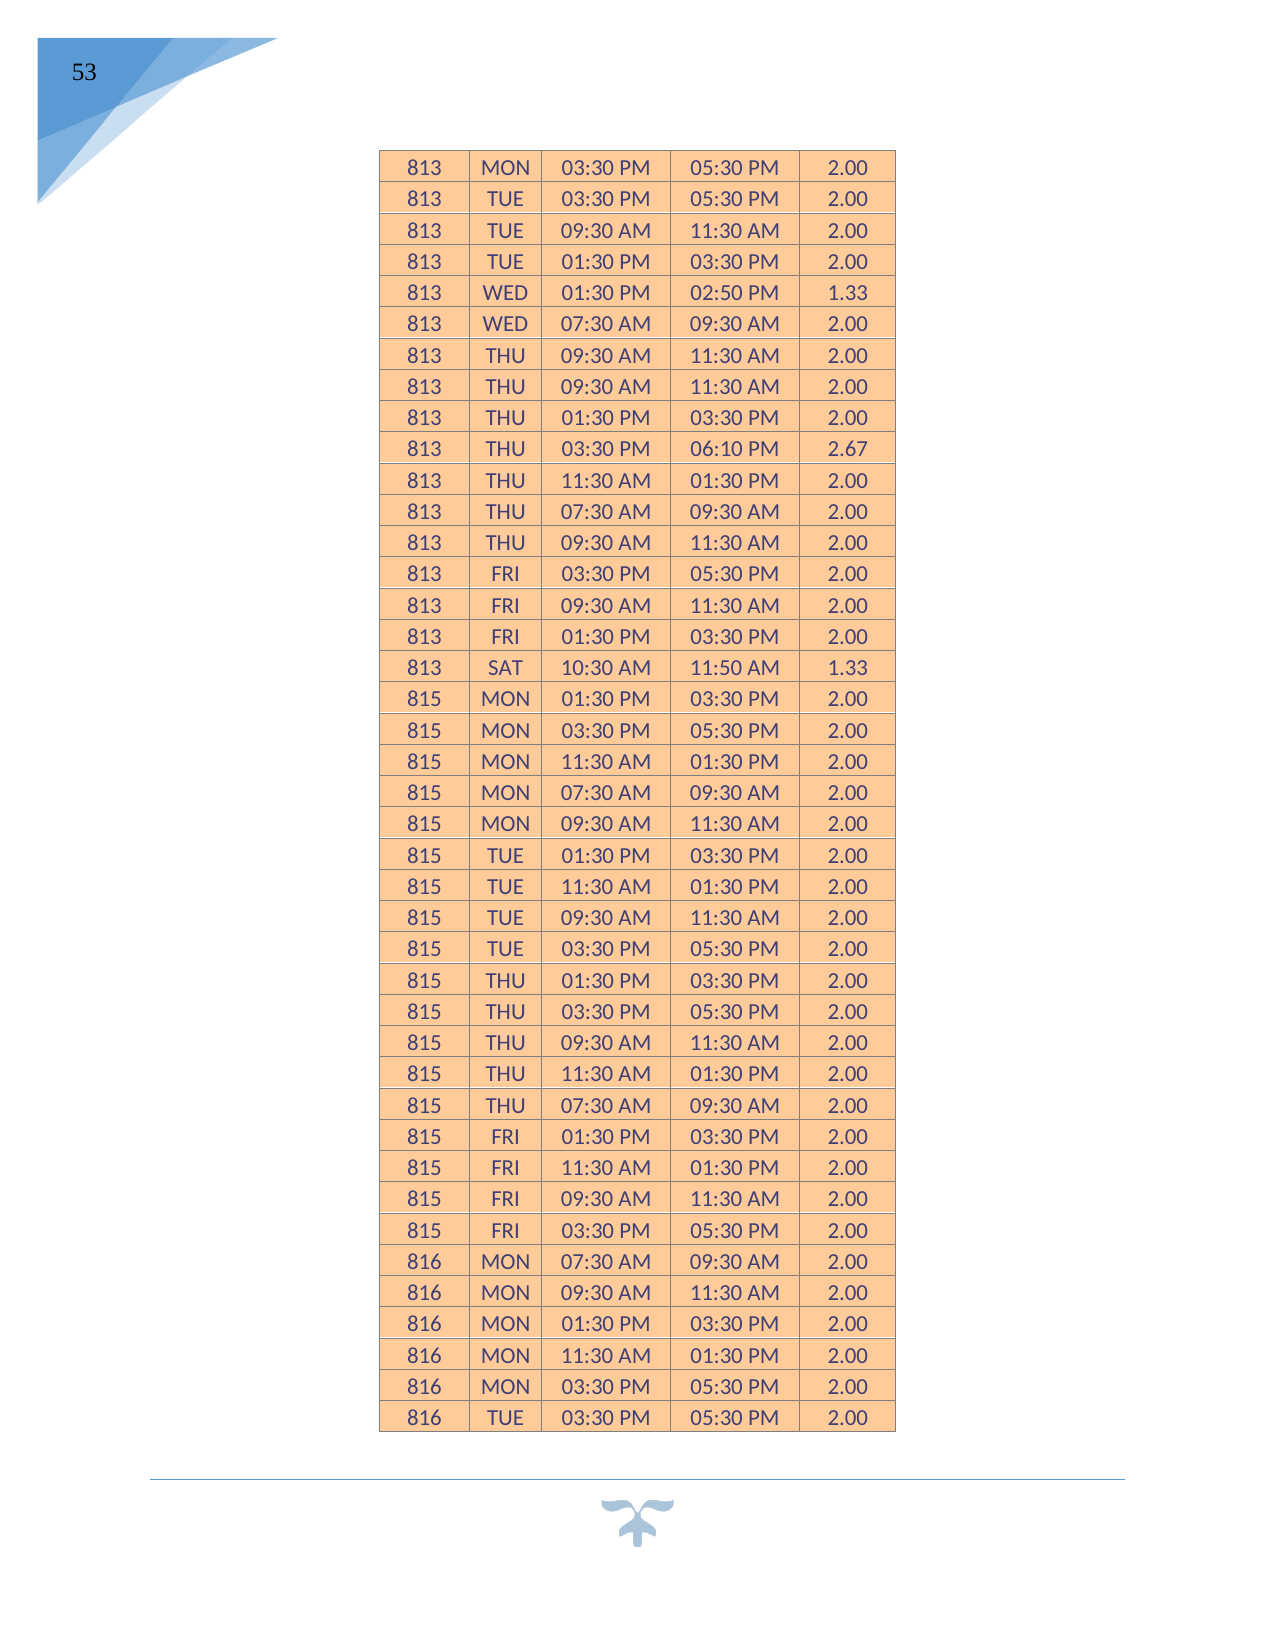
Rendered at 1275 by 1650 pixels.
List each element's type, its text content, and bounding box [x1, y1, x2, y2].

table_cell 816 [380, 1339, 469, 1369]
table_cell 815 [380, 995, 469, 1025]
table_cell 11:30 AM [542, 1339, 670, 1369]
table_cell 09:30 AM [542, 526, 670, 556]
table_cell 816 [380, 1276, 469, 1306]
table_cell 11:30 AM [671, 370, 799, 400]
table_cell 2.00 [800, 1151, 895, 1181]
table_cell TUE [470, 932, 541, 962]
table_cell 03:30 PM [542, 151, 670, 181]
table_cell MON [470, 714, 541, 744]
table_cell THU [470, 995, 541, 1025]
table_cell FRI [470, 1214, 541, 1244]
table_cell 02:50 PM [671, 276, 799, 306]
table_cell 2.00 [800, 1339, 895, 1369]
table_cell THU [470, 432, 541, 462]
table_cell MON [470, 1307, 541, 1337]
table_cell 2.00 [800, 401, 895, 431]
table_cell 815 [380, 1151, 469, 1181]
table_cell 09:30 AM [542, 1276, 670, 1306]
table_cell 813 [380, 620, 469, 650]
table_cell MON [470, 745, 541, 775]
table_cell 01:30 PM [542, 401, 670, 431]
table_cell 2.00 [800, 745, 895, 775]
table_cell 03:30 PM [542, 432, 670, 462]
table_cell THU [470, 1089, 541, 1119]
table_cell 2.00 [800, 557, 895, 587]
table_cell THU [470, 1057, 541, 1087]
table_cell TUE [470, 870, 541, 900]
table_cell 11:30 AM [671, 526, 799, 556]
table_cell 815 [380, 901, 469, 931]
table_cell SAT [470, 651, 541, 681]
table_cell 813 [380, 526, 469, 556]
table_cell 11:30 AM [671, 1026, 799, 1056]
table_cell 813 [380, 182, 469, 212]
table_cell TUE [470, 1401, 541, 1431]
table_cell 2.00 [800, 151, 895, 181]
table_cell 05:30 PM [671, 995, 799, 1025]
table_cell 813 [380, 432, 469, 462]
table_cell 2.00 [800, 464, 895, 494]
table_cell MON [470, 776, 541, 806]
table_cell 815 [380, 839, 469, 869]
table_cell TUE [470, 182, 541, 212]
table_cell 2.00 [800, 1370, 895, 1400]
table_cell 07:30 AM [542, 1089, 670, 1119]
table_cell 2.00 [800, 1057, 895, 1087]
table_cell 815 [380, 682, 469, 712]
table_cell 01:30 PM [671, 870, 799, 900]
table_cell 09:30 AM [671, 1089, 799, 1119]
table_cell 2.00 [800, 1120, 895, 1150]
table_cell FRI [470, 620, 541, 650]
table_cell 03:30 PM [542, 995, 670, 1025]
table_cell 06:10 PM [671, 432, 799, 462]
table_cell 813 [380, 651, 469, 681]
table_cell 2.00 [800, 526, 895, 556]
table_cell 813 [380, 401, 469, 431]
table_cell 11:30 AM [671, 589, 799, 619]
table_cell 813 [380, 245, 469, 275]
table_cell THU [470, 339, 541, 369]
table_cell 03:30 PM [671, 839, 799, 869]
table_cell 2.00 [800, 1276, 895, 1306]
table_cell 03:30 PM [671, 401, 799, 431]
picture [37, 37, 279, 206]
table_cell 09:30 AM [542, 339, 670, 369]
table_cell 05:30 PM [671, 1214, 799, 1244]
table_cell 2.00 [800, 1401, 895, 1431]
table_cell 01:30 PM [542, 245, 670, 275]
table_cell 05:30 PM [671, 182, 799, 212]
table_cell THU [470, 526, 541, 556]
table_cell 01:30 PM [671, 1057, 799, 1087]
table_cell 2.00 [800, 1089, 895, 1119]
table_cell 2.00 [800, 1307, 895, 1337]
table_cell 2.67 [800, 432, 895, 462]
table_cell FRI [470, 1120, 541, 1150]
table_cell 813 [380, 464, 469, 494]
table_cell 03:30 PM [542, 182, 670, 212]
table_cell 03:30 PM [542, 932, 670, 962]
table_cell TUE [470, 901, 541, 931]
table_cell 816 [380, 1245, 469, 1275]
table_cell 2.00 [800, 182, 895, 212]
table_cell 11:30 AM [671, 1182, 799, 1212]
table_cell 11:30 AM [542, 870, 670, 900]
table_cell 2.00 [800, 495, 895, 525]
table_cell 11:30 AM [542, 464, 670, 494]
table_cell 01:30 PM [671, 464, 799, 494]
table_cell 09:30 AM [542, 1026, 670, 1056]
table_cell 2.00 [800, 995, 895, 1025]
table_cell 2.00 [800, 589, 895, 619]
table_cell 815 [380, 1120, 469, 1150]
table_cell 03:30 PM [671, 1120, 799, 1150]
table_cell 2.00 [800, 839, 895, 869]
table_cell 01:30 PM [671, 745, 799, 775]
table_cell 1.33 [800, 651, 895, 681]
table_cell 05:30 PM [671, 1401, 799, 1431]
table_cell 815 [380, 1214, 469, 1244]
table_cell 2.00 [800, 870, 895, 900]
table_cell 05:30 PM [671, 932, 799, 962]
table_cell 11:30 AM [671, 901, 799, 931]
table_cell FRI [470, 557, 541, 587]
table_cell 01:30 PM [542, 1120, 670, 1150]
table_cell 815 [380, 1026, 469, 1056]
table_cell 09:30 AM [542, 901, 670, 931]
table_cell FRI [470, 1151, 541, 1181]
table_cell 01:30 PM [671, 1151, 799, 1181]
table_cell FRI [470, 1182, 541, 1212]
table_cell TUE [470, 214, 541, 244]
table_cell 11:30 AM [671, 214, 799, 244]
table_cell 11:30 AM [671, 807, 799, 837]
table_cell WED [470, 276, 541, 306]
table_cell THU [470, 401, 541, 431]
table_cell 09:30 AM [542, 589, 670, 619]
table_cell 2.00 [800, 714, 895, 744]
table_cell 01:30 PM [542, 1307, 670, 1337]
table_cell 10:30 AM [542, 651, 670, 681]
table_cell 03:30 PM [671, 620, 799, 650]
table_cell 03:30 PM [542, 1214, 670, 1244]
table_cell TUE [470, 839, 541, 869]
table_cell 2.00 [800, 245, 895, 275]
table_cell 816 [380, 1370, 469, 1400]
table_cell 01:30 PM [671, 1339, 799, 1369]
table_cell MON [470, 1276, 541, 1306]
table_cell 2.00 [800, 1245, 895, 1275]
table_cell 813 [380, 557, 469, 587]
table_cell 01:30 PM [542, 839, 670, 869]
table_cell WED [470, 307, 541, 337]
table_cell 07:30 AM [542, 776, 670, 806]
table_cell 05:30 PM [671, 1370, 799, 1400]
table_cell MON [470, 151, 541, 181]
table_cell 2.00 [800, 682, 895, 712]
table_cell 03:30 PM [542, 714, 670, 744]
table_cell 815 [380, 807, 469, 837]
table_cell 813 [380, 151, 469, 181]
table_cell 815 [380, 745, 469, 775]
table_cell FRI [470, 589, 541, 619]
table_cell 813 [380, 589, 469, 619]
table_cell 05:30 PM [671, 151, 799, 181]
table_cell 816 [380, 1401, 469, 1431]
table_cell 2.00 [800, 1026, 895, 1056]
table_cell 09:30 AM [671, 307, 799, 337]
table_cell 813 [380, 276, 469, 306]
table_cell 815 [380, 714, 469, 744]
table_cell 2.00 [800, 964, 895, 994]
table_cell 01:30 PM [542, 964, 670, 994]
table_cell 815 [380, 870, 469, 900]
table_cell 07:30 AM [542, 1245, 670, 1275]
table_cell 2.00 [800, 807, 895, 837]
table_cell 09:30 AM [542, 1182, 670, 1212]
table_cell 09:30 AM [542, 214, 670, 244]
table_cell 01:30 PM [542, 620, 670, 650]
table_cell 01:30 PM [542, 682, 670, 712]
table_cell THU [470, 1026, 541, 1056]
table_cell 816 [380, 1307, 469, 1337]
table_cell 07:30 AM [542, 495, 670, 525]
table_cell 03:30 PM [671, 1307, 799, 1337]
table_cell 09:30 AM [542, 370, 670, 400]
table_cell 813 [380, 307, 469, 337]
table_cell 03:30 PM [542, 1370, 670, 1400]
table_cell 2.00 [800, 776, 895, 806]
table_cell 03:30 PM [542, 1401, 670, 1431]
table_cell 2.00 [800, 901, 895, 931]
table_cell 09:30 AM [671, 495, 799, 525]
table_cell THU [470, 464, 541, 494]
table_cell 2.00 [800, 370, 895, 400]
table_cell 2.00 [800, 1182, 895, 1212]
table_cell 03:30 PM [671, 964, 799, 994]
table_cell 815 [380, 1089, 469, 1119]
table_cell THU [470, 964, 541, 994]
table_cell 09:30 AM [671, 1245, 799, 1275]
table_cell 11:30 AM [542, 1151, 670, 1181]
table_cell MON [470, 1370, 541, 1400]
table_cell 03:30 PM [671, 245, 799, 275]
table_cell MON [470, 1245, 541, 1275]
table_cell MON [470, 807, 541, 837]
table_cell 815 [380, 776, 469, 806]
table_cell 2.00 [800, 932, 895, 962]
table_cell 2.00 [800, 214, 895, 244]
table_cell 09:30 AM [542, 807, 670, 837]
table_cell 03:30 PM [542, 557, 670, 587]
table_cell THU [470, 495, 541, 525]
table_cell 813 [380, 339, 469, 369]
table_cell 815 [380, 1182, 469, 1212]
table_cell 09:30 AM [671, 776, 799, 806]
table_cell 03:30 PM [671, 682, 799, 712]
table_cell 01:30 PM [542, 276, 670, 306]
table_cell THU [470, 370, 541, 400]
table_cell 813 [380, 214, 469, 244]
table_cell 2.00 [800, 339, 895, 369]
table_cell 11:50 AM [671, 651, 799, 681]
table_cell 813 [380, 370, 469, 400]
table_cell 11:30 AM [671, 1276, 799, 1306]
table_cell 815 [380, 932, 469, 962]
table_cell 07:30 AM [542, 307, 670, 337]
table_cell 2.00 [800, 620, 895, 650]
table_cell 2.00 [800, 307, 895, 337]
table_cell MON [470, 682, 541, 712]
table_cell TUE [470, 245, 541, 275]
table_cell 11:30 AM [542, 745, 670, 775]
table_cell 11:30 AM [671, 339, 799, 369]
table_cell 11:30 AM [542, 1057, 670, 1087]
table_cell 2.00 [800, 1214, 895, 1244]
table_cell MON [470, 1339, 541, 1369]
table_cell 815 [380, 964, 469, 994]
table_cell 05:30 PM [671, 557, 799, 587]
table_cell 813 [380, 495, 469, 525]
table_cell 05:30 PM [671, 714, 799, 744]
table_cell 815 [380, 1057, 469, 1087]
table_cell 1.33 [800, 276, 895, 306]
